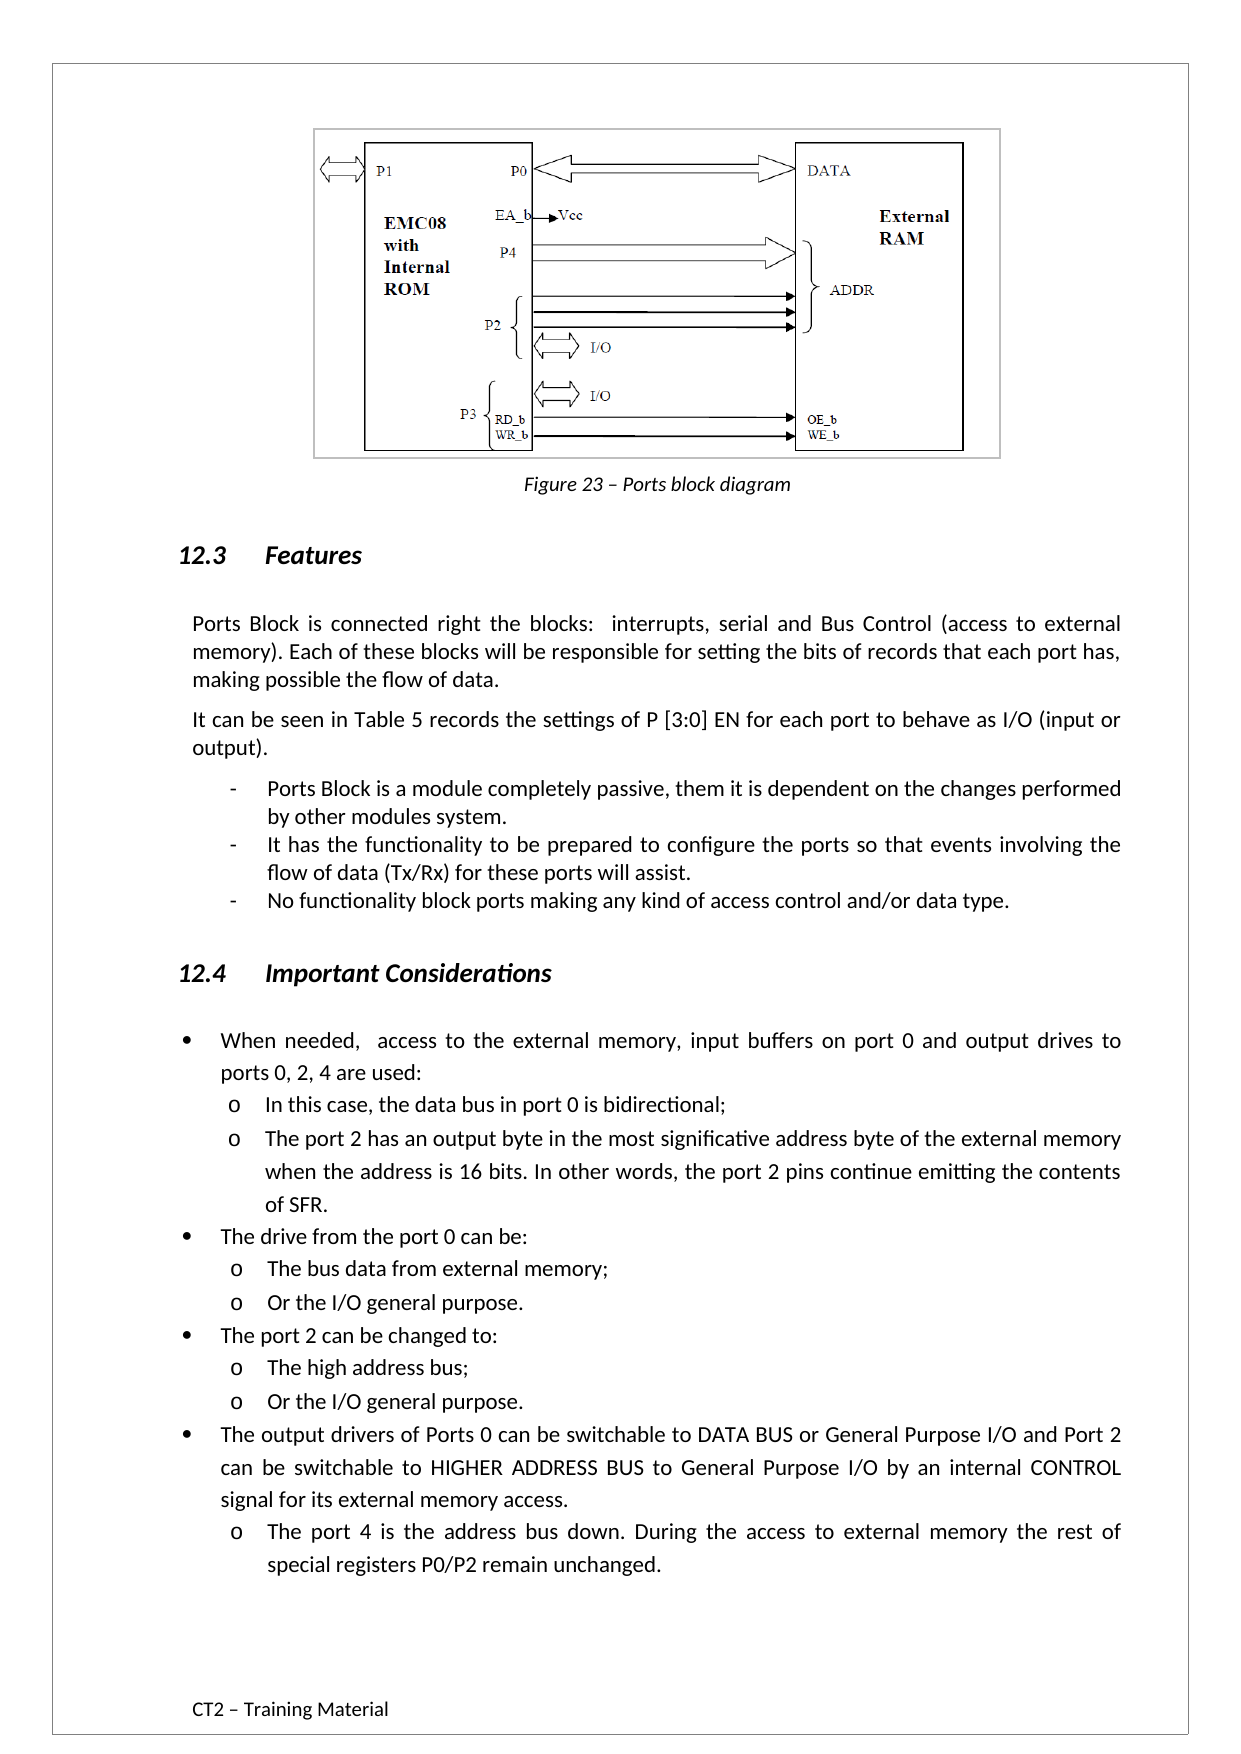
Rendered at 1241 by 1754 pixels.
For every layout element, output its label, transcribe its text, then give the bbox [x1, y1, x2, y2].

subtitle Features [117, 538, 1123, 571]
list Or the I/O general purpose. [229, 1387, 1123, 1416]
list The drive from the port 0 can be: [183, 1222, 1123, 1250]
list The high address bus; [229, 1353, 1123, 1382]
list Ports Block is a module completely passive, them it is dependent on the changes performed by other modules system. [229, 774, 1123, 830]
list The bus data from external memory; [229, 1254, 1123, 1283]
list In this case, the data bus in port 0 is bidirectional; [227, 1091, 1123, 1120]
list The port 2 has an output byte in the most significative address byte of the external memory when the address is 16 bits. In other words, the port 2 pins continue emitting the contents of SFR. [227, 1124, 1123, 1218]
text Ports Block is connected right the blocks: interrupts, serial and Bus Control (access to external memory). Each of these blocks will be responsible for setting the bits of records that each port has, making possible the flow of data. [192, 609, 1123, 693]
list The port 2 can be changed to: [183, 1321, 1123, 1349]
list The output drivers of Ports 0 can be switchable to DATA BUS or General Purpose I/O and Port 2 can be switchable to HIGHER ADDRESS BUS to General Purpose I/O by an internal CONTROL signal for its external memory access. [183, 1420, 1123, 1513]
subtitle Important Considerations [117, 956, 1123, 989]
list Or the I/O general purpose. [229, 1288, 1123, 1317]
picture [315, 130, 999, 457]
list No functionality block ports making any kind of access control and/or data type. [229, 886, 1123, 914]
list When needed, access to the external memory, input buffers on port 0 and output drives to ports 0, 2, 4 are used: [183, 1026, 1123, 1086]
text It can be seen in Table 5 records the settings of P [3:0] EN for each port to behave as I/O (input or output). [192, 705, 1123, 761]
list The port 4 is the address bus down. During the access to external memory the rest of special registers P0/P2 remain unchanged. [229, 1517, 1123, 1578]
list It has the functionality to be prepared to configure the ports so that events involving the flow of data (Tx/Rx) for these ports will assist. [229, 830, 1123, 886]
